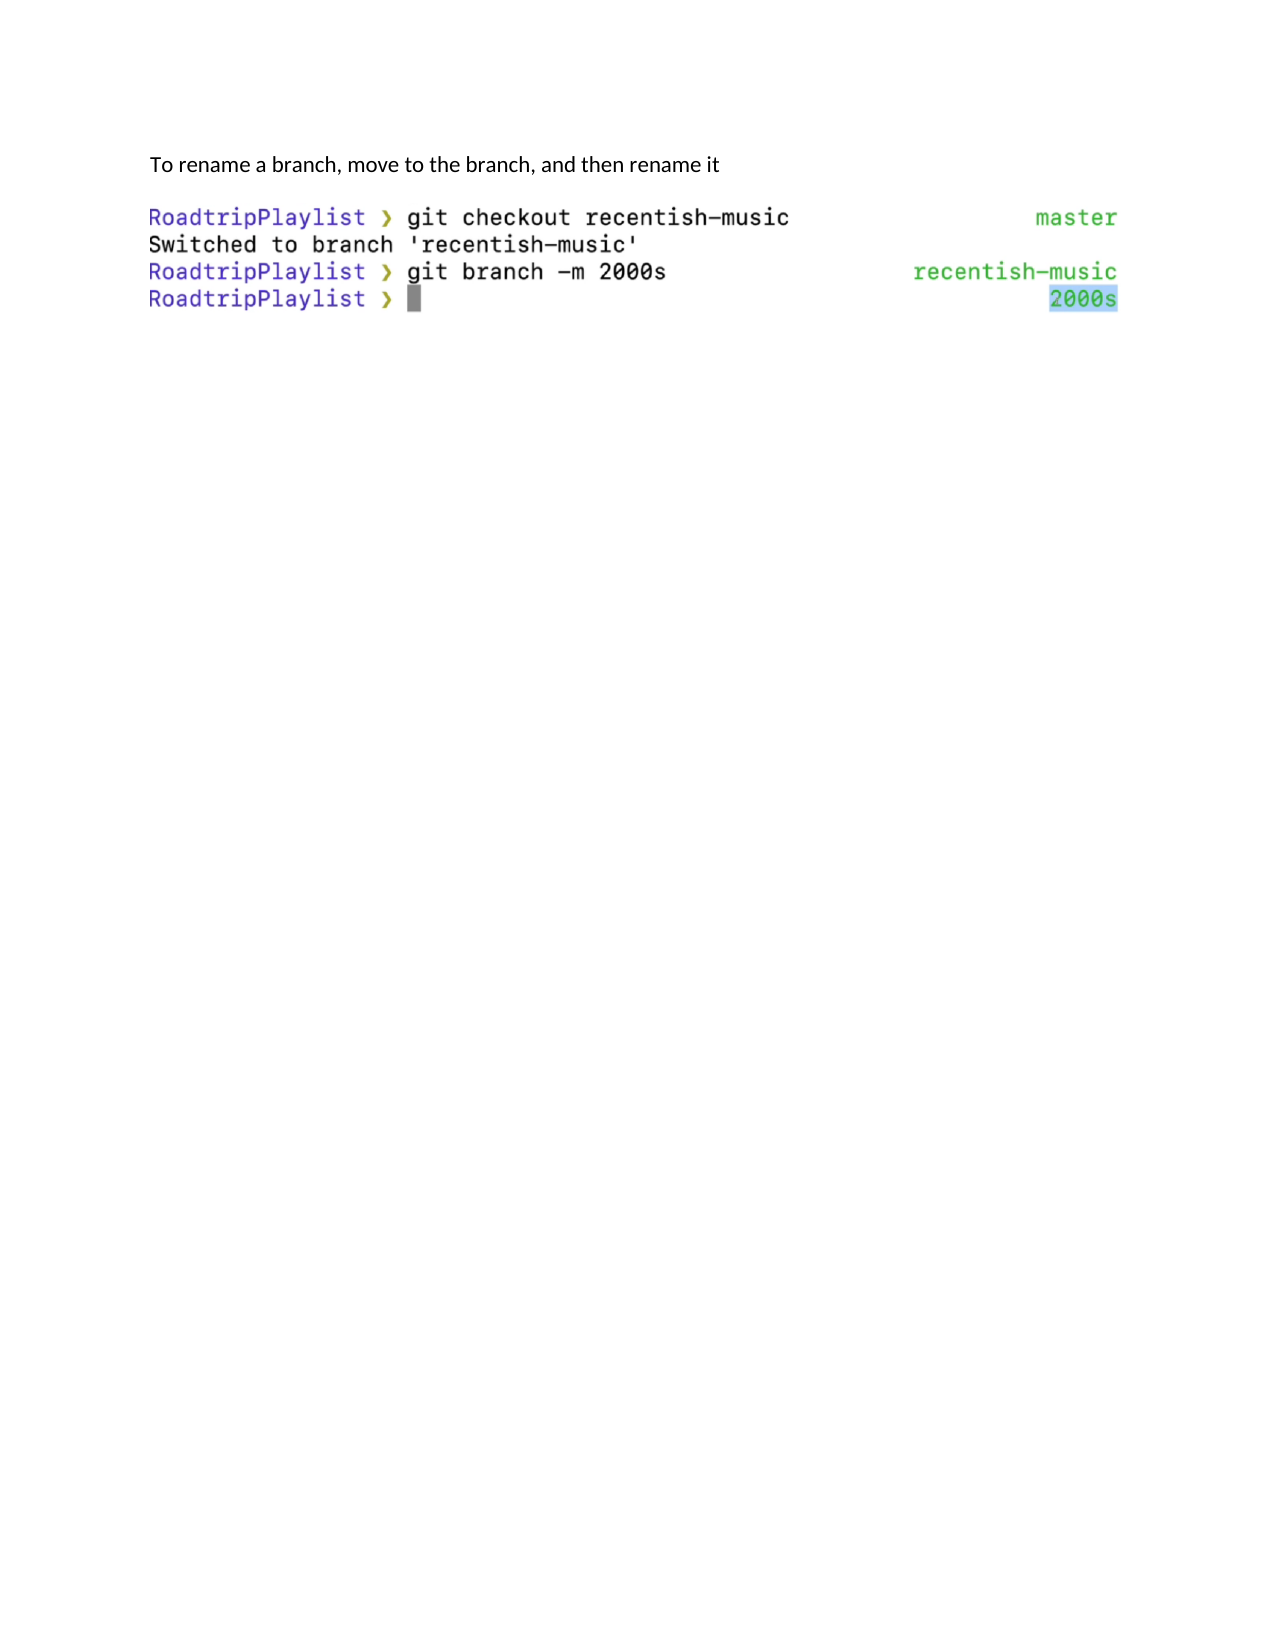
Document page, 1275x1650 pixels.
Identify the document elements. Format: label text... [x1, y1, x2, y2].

picture [150, 203, 1125, 323]
text To rename a branch, move to the branch, and then rename it [150, 150, 1125, 178]
